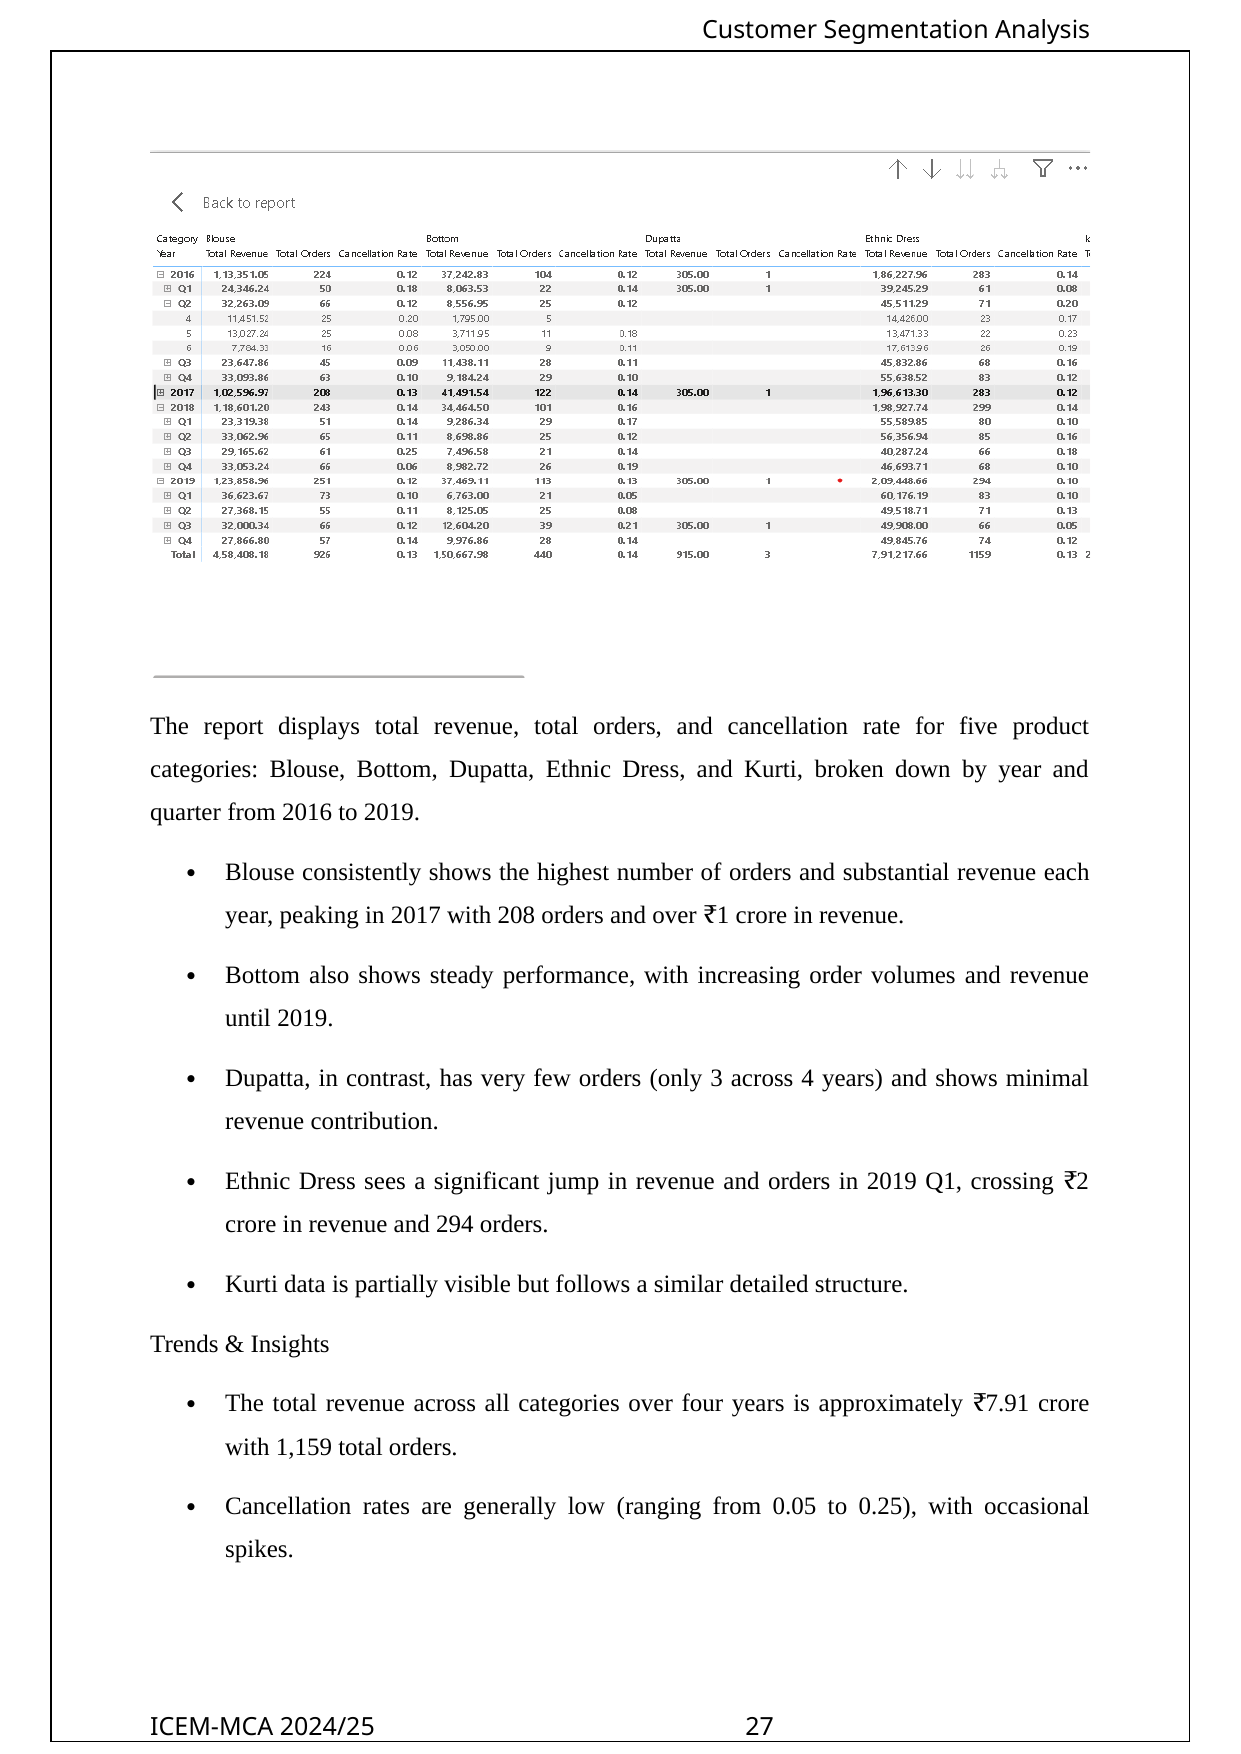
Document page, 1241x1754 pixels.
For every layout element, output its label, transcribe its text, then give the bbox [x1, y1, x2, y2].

list Cancellation rates are generally low (ranging from 0.05 to 0.25), with occasional spikes. [187, 1491, 1090, 1563]
list Dupatta, in contrast, has very few orders (only 3 across 4 years) and shows minimal revenue contribution. [187, 1063, 1090, 1135]
picture [150, 150, 1091, 678]
list Blouse consistently shows the highest number of orders and substantial revenue each year, peaking in 2017 with 208 orders and over ₹1 crore in revenue. [187, 857, 1090, 929]
list Bottom also shows steady performance, with increasing order volumes and revenue until 2019. [187, 960, 1090, 1032]
list Ethnic Dress sees a significant jump in revenue and orders in 2019 Q1, crossing ₹2 crore in revenue and 294 orders. [187, 1166, 1090, 1238]
list The total revenue across all categories over four years is approximately ₹7.91 crore with 1,159 total orders. [187, 1388, 1090, 1460]
text Trends & Insights [150, 1329, 1090, 1357]
text The report displays total revenue, total orders, and cancellation rate for five product categories: Blouse, Bottom, Dupatta, Ethnic Dress, and Kurti, broken down by year and quarter from 2016 to 2019. [150, 711, 1090, 826]
list Kurti data is partially visible but follows a similar detailed structure. [187, 1269, 1090, 1298]
